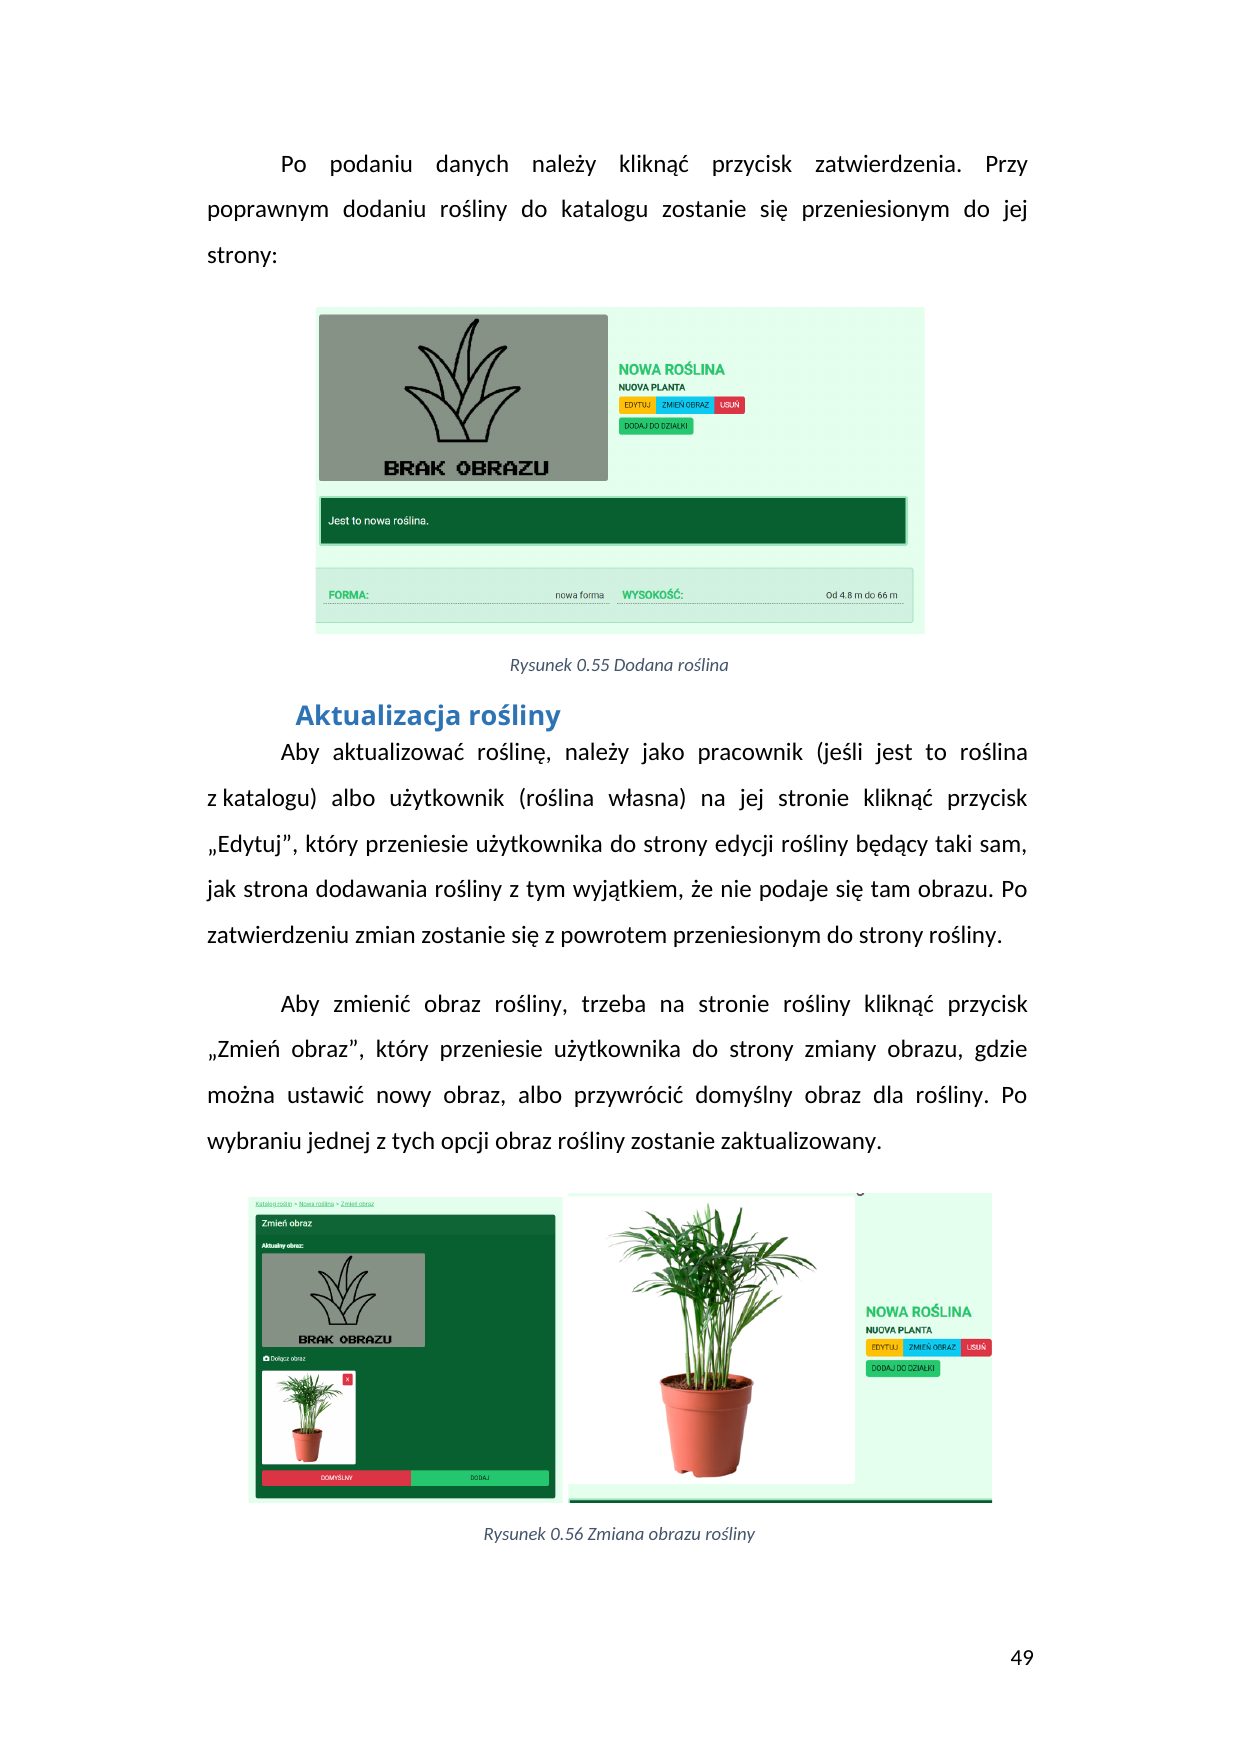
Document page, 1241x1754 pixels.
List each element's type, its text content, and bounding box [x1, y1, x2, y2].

subtitle Aktualizacja rośliny [295, 696, 1033, 733]
text Po podaniu danych należy kliknąć przycisk zatwierdzenia. Przy poprawnym dodaniu rośliny do katalogu zostanie się przeniesionym do jej strony: [207, 148, 1029, 270]
text Aby zmienić obraz rośliny, trzeba na stronie rośliny kliknąć przycisk „Zmień obraz”, który przeniesie użytkownika do strony zmiany obrazu, gdzie można ustawić nowy obraz, albo przywrócić domyślny obraz dla rośliny. Po wybraniu jednej z tych opcji obraz rośliny zostanie zaktualizowany. [207, 988, 1029, 1155]
picture [568, 1193, 993, 1503]
text Aby aktualizować roślinę, należy jako pracownik (jeśli jest to roślina z katalogu) albo użytkownik (roślina własna) na jej stronie kliknąć przycisk „Edytuj”, który przeniesie użytkownika do strony edycji rośliny będący taki sam, jak strona dodawania rośliny z tym wyjątkiem, że nie podaje się tam obrazu. Po zatwierdzeniu zmian zostanie się z powrotem przeniesionym do strony rośliny. [207, 736, 1029, 950]
picture [248, 1197, 563, 1503]
picture [315, 307, 925, 634]
